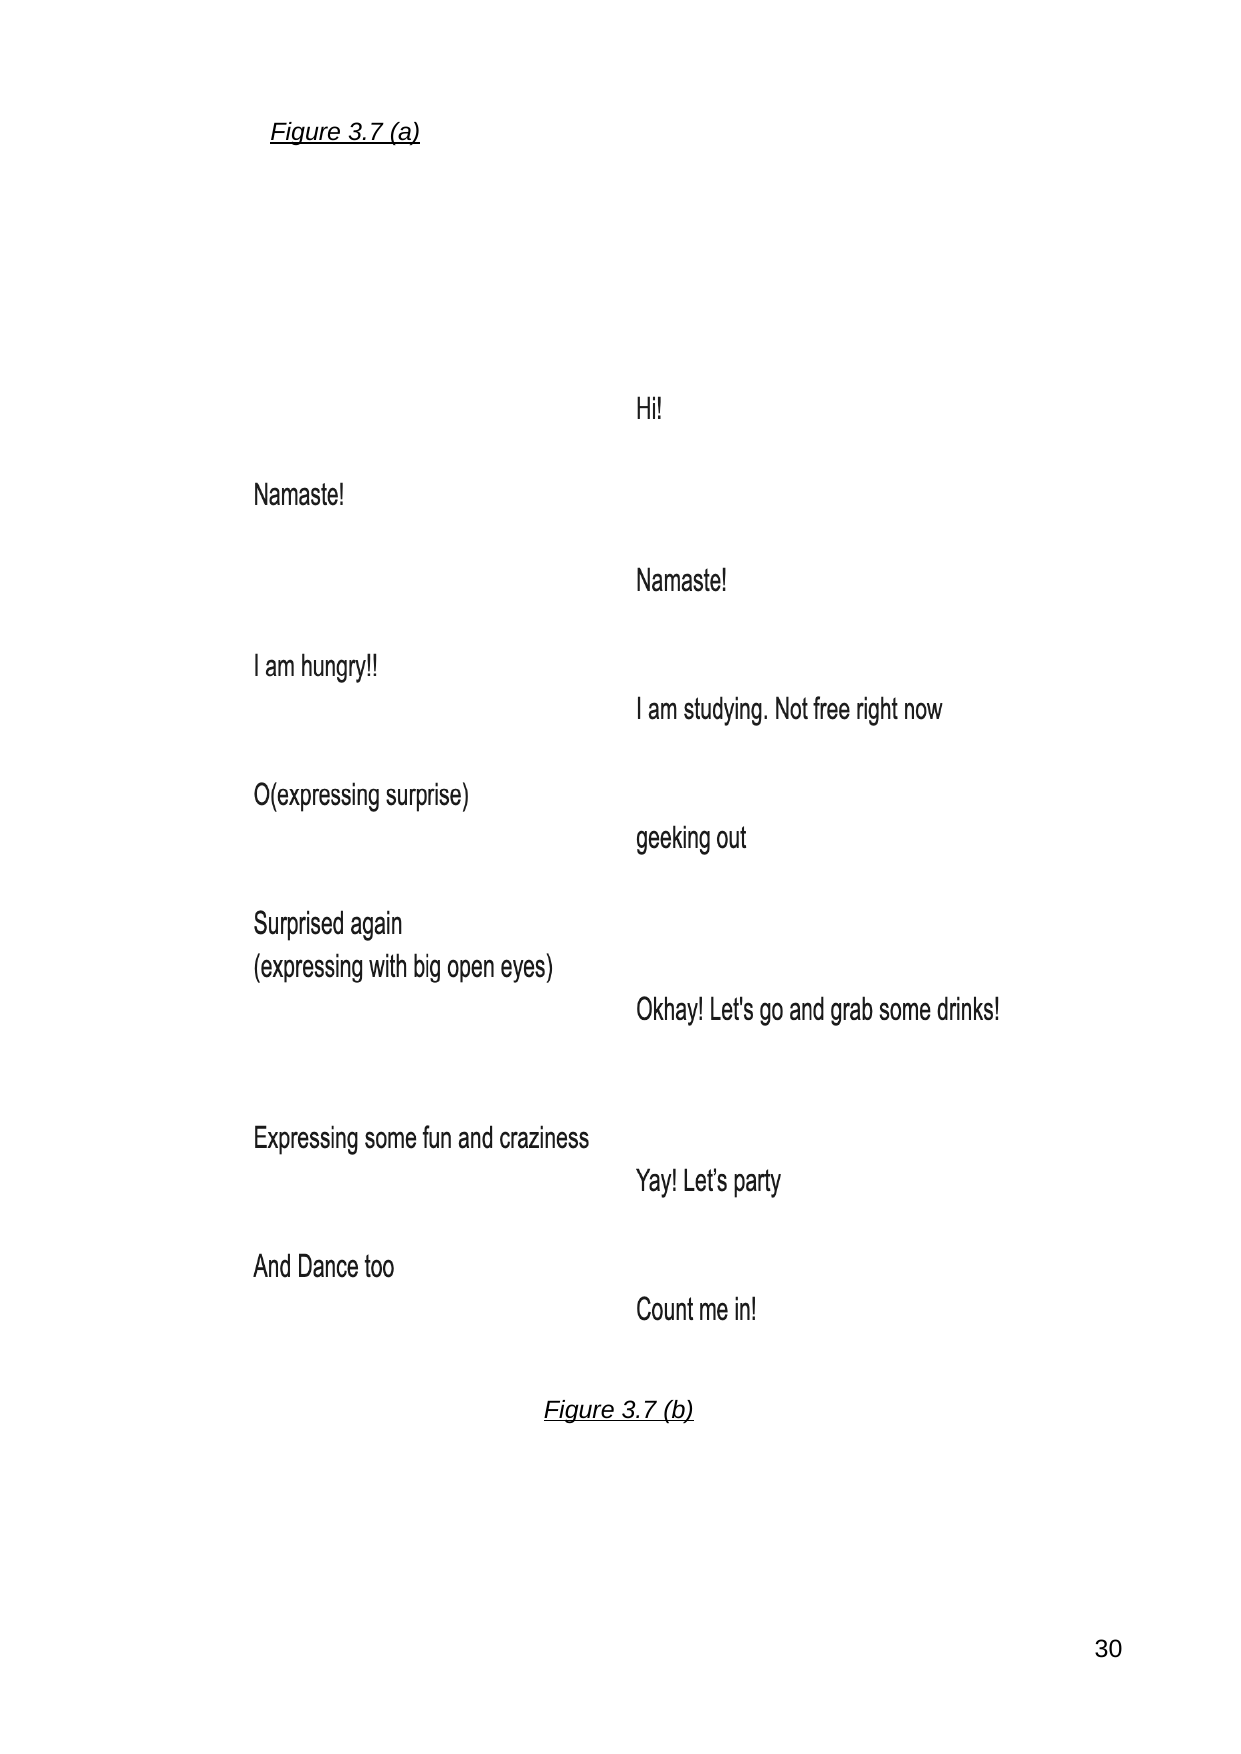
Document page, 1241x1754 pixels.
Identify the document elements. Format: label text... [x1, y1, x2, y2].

text Figure 3.7 (b) [136, 1395, 1104, 1424]
text Figure 3.7 (a) [119, 117, 574, 146]
picture [236, 368, 1004, 1327]
